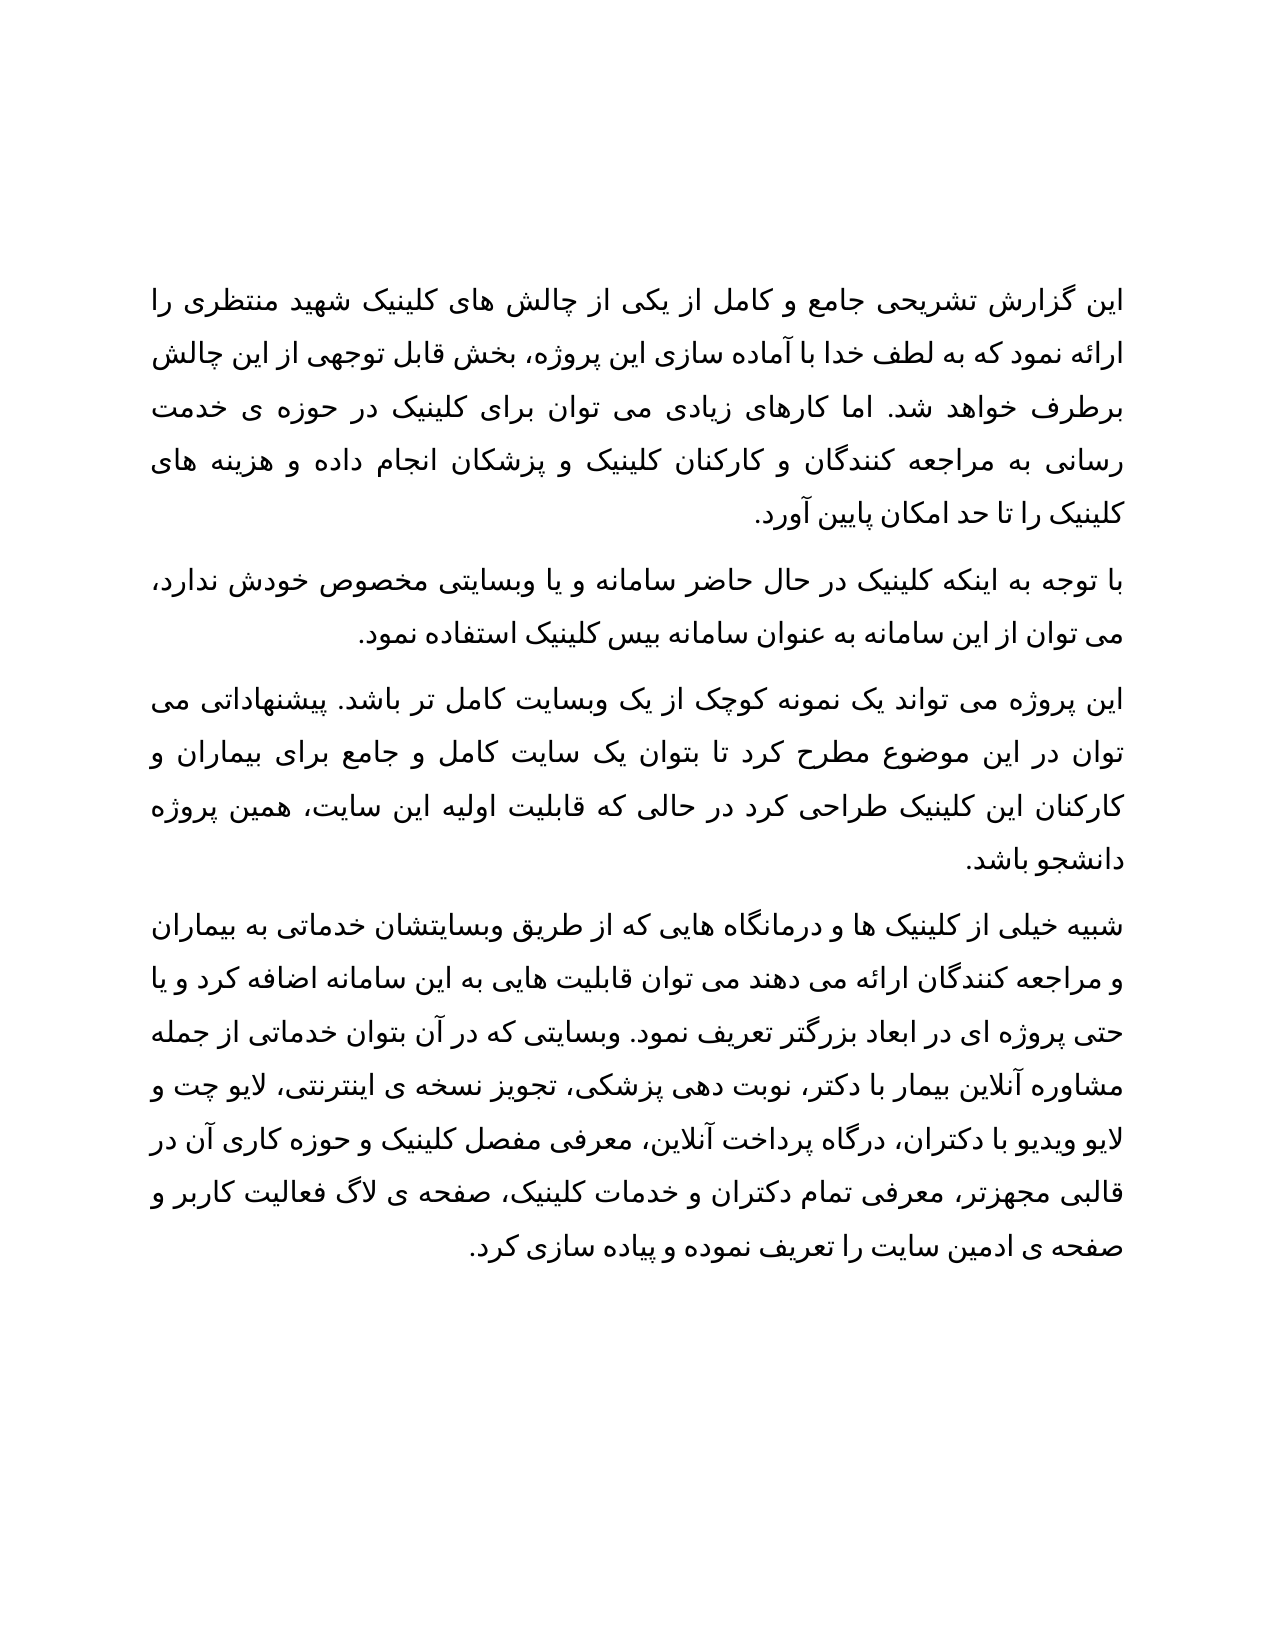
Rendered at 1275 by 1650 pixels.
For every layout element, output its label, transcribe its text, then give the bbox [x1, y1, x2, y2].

text شبیه خیلی از کلینیک ها و درمانگاه هایی که از طریق وبسایتشان خدماتی به بیماران و مراجعه کنندگان ارائه می دهند می توان قابلیت هایی به این سامانه اضافه کرد و یا حتی پروژه ای در ابعاد بزرگتر تعریف نمود. وبسایتی که در آن بتوان خدماتی از جمله مشاوره آنلاین بیمار با دکتر، نوبت دهی پزشکی، تجویز نسخه ی اینترنتی، لایو چت و لایو ویدیو با دکتران، درگاه پرداخت آنلاین، معرفی مفصل کلینیک و حوزه کاری آن در قالبی مجهزتر، معرفی تمام دکتران و خدمات کلینیک، صفحه ی لاگ فعالیت کاربر و صفحه ی ادمین سایت را تعریف نموده و پیاده سازی کرد. [150, 907, 1125, 1263]
text این پروژه می تواند یک نمونه کوچک از یک وبسایت کامل تر باشد. پیشنهاداتی می توان در این موضوع مطرح کرد تا بتوان یک سایت کامل و جامع برای بیماران و کارکنان این کلینیک طراحی کرد در حالی که قابلیت اولیه این سایت، همین پروژه دانشجو باشد. [150, 681, 1125, 877]
text این گزارش تشریحی جامع و کامل از یکی از چالش های کلینیک شهید منتظری را ارائه نمود که به لطف خدا با آماده سازی این پروژه، بخش قابل توجهی از این چالش برطرف خواهد شد. اما کارهای زیادی می توان برای کلینیک در حوزه ی خدمت رسانی به مراجعه کنندگان و کارکنان کلینیک و پزشکان انجام داده و هزینه های کلینیک را تا حد امکان پایین آورد. [150, 282, 1125, 531]
text با توجه به اینکه کلینیک در حال حاضر سامانه و یا وبسایتی مخصوص خودش ندارد، می توان از این سامانه به عنوان سامانه بیس کلینیک استفاده نمود. [150, 562, 1125, 651]
